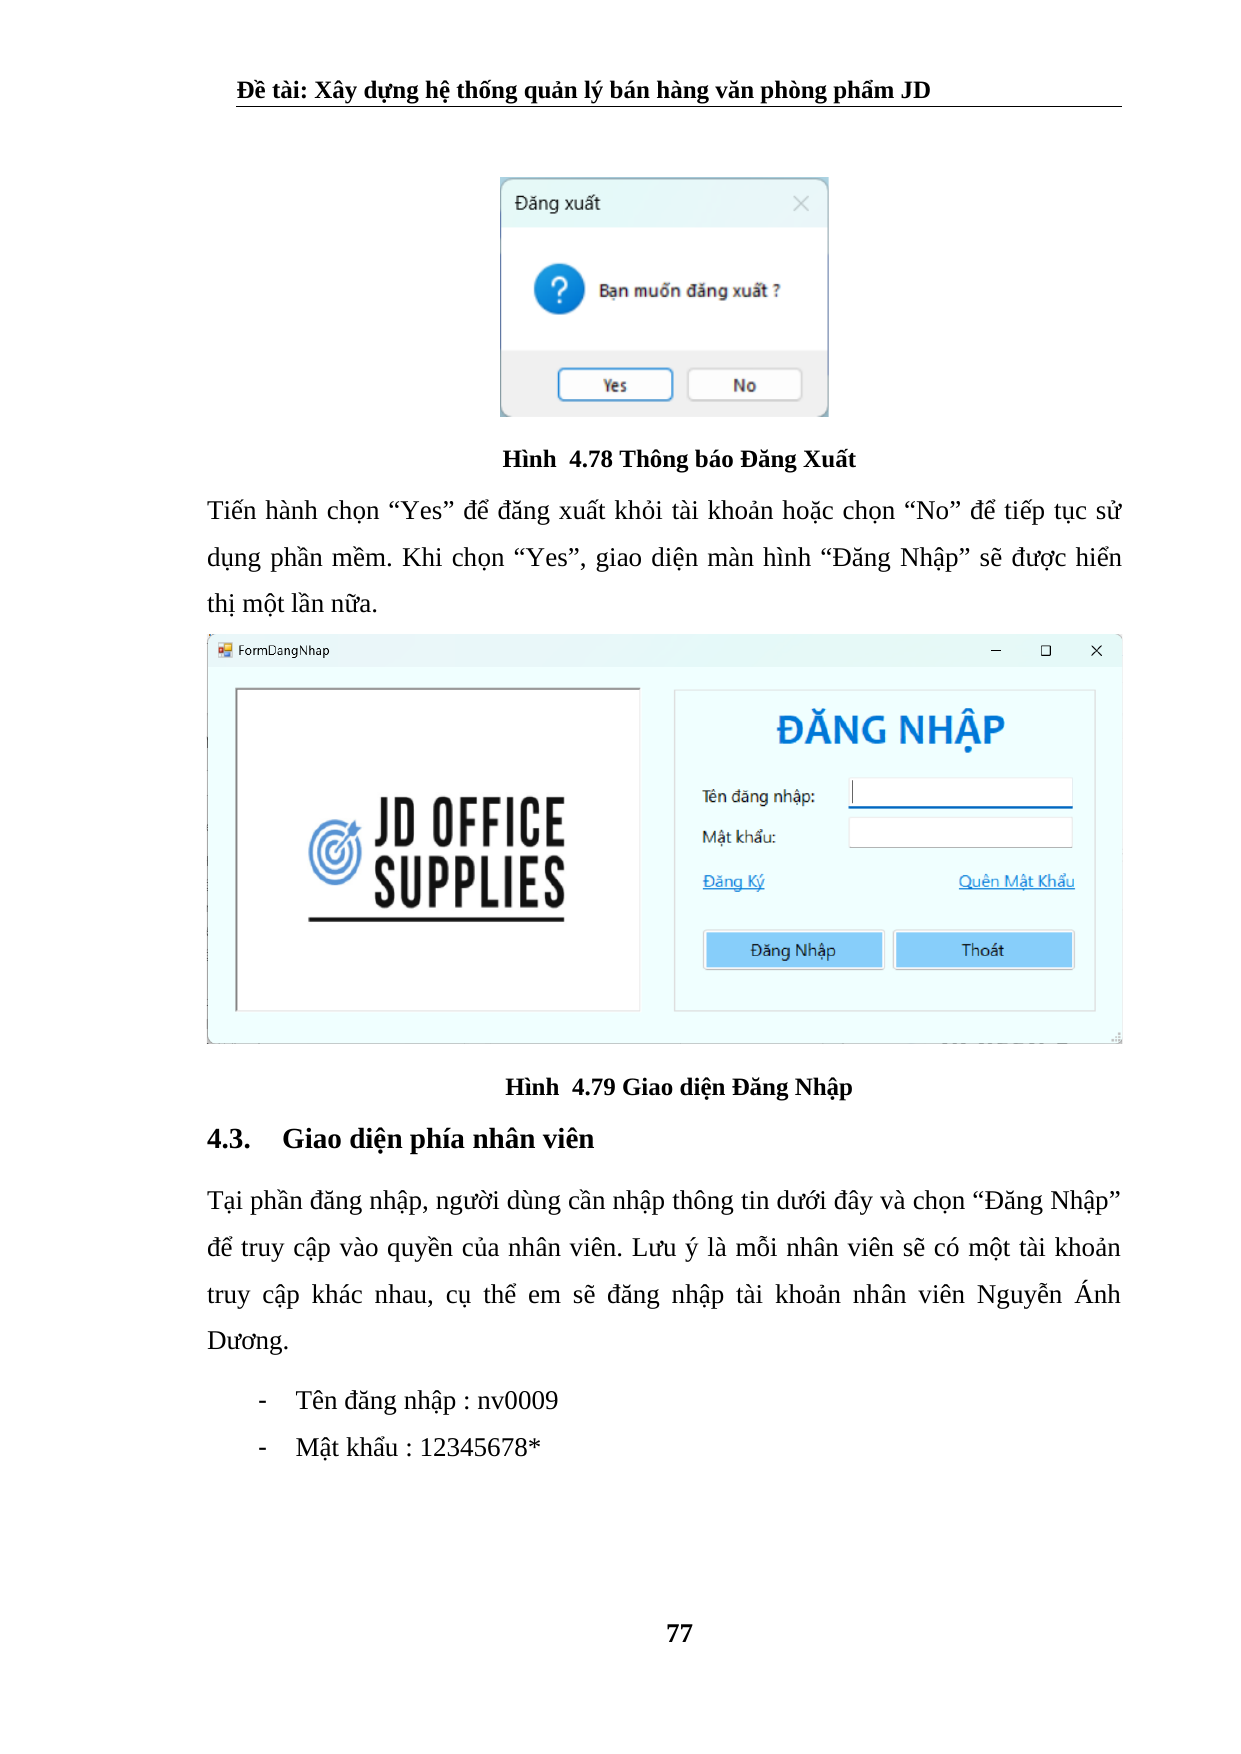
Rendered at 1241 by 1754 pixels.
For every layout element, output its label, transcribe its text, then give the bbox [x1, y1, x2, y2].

text Tiến hành chọn “Yes” để đăng xuất khỏi tài khoản hoặc chọn “No” để tiếp tục sử dụng phần mềm. Khi chọn “Yes”, giao diện màn hình “Đăng Nhập” sẽ được hiển thị một lần nữa. [207, 494, 1122, 618]
list Mật khẩu : 12345678* [258, 1431, 1122, 1462]
picture [500, 177, 829, 417]
text Tại phần đăng nhập, người dùng cần nhập thông tin dưới đây và chọn “Đăng Nhập” để truy cập vào quyền của nhân viên. Lưu ý là mỗi nhân viên sẽ có một tài khoản truy cập khác nhau, cụ thể em sẽ đăng nhập tài khoản nhân viên Nguyễn Ánh Dương. [207, 1184, 1122, 1356]
list Tên đăng nhập : nv0009 [258, 1384, 1122, 1415]
subtitle Giao diện phía nhân viên [207, 1122, 1122, 1155]
picture [206, 634, 1123, 1044]
